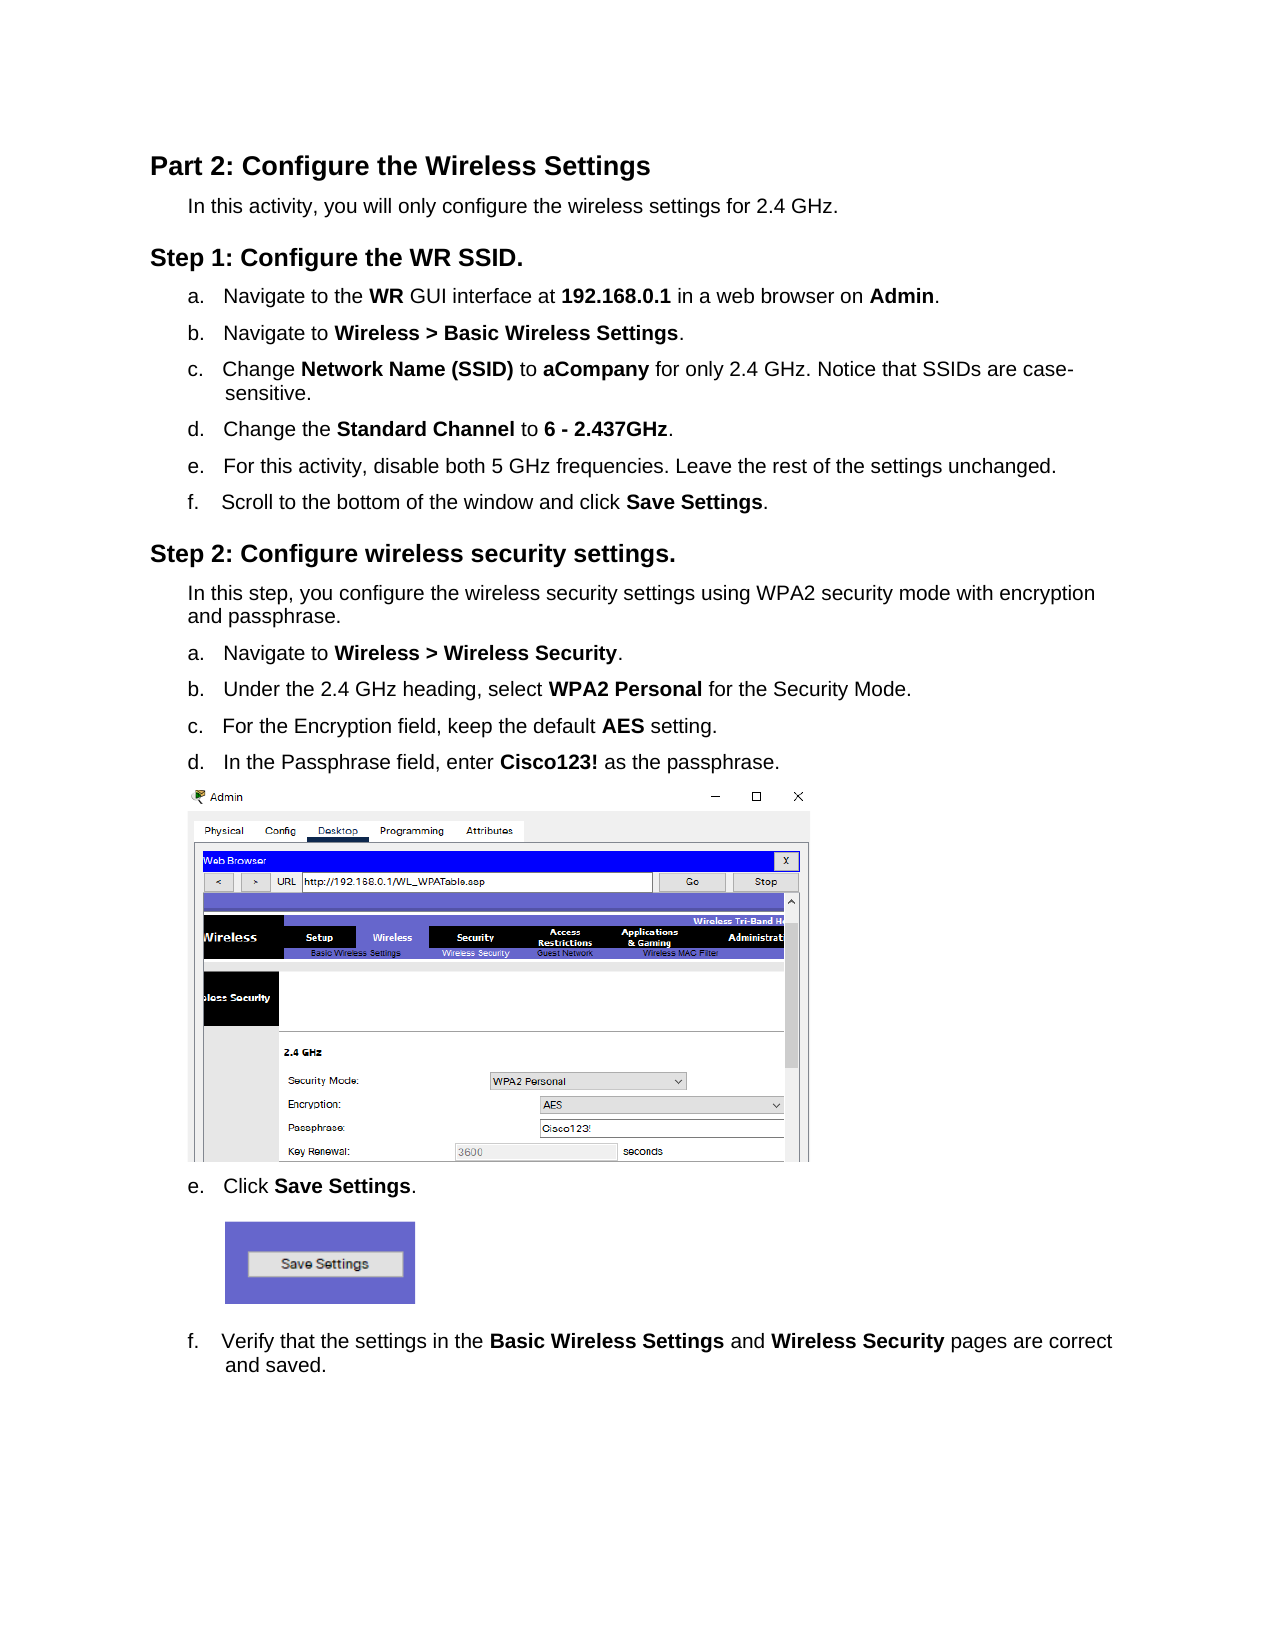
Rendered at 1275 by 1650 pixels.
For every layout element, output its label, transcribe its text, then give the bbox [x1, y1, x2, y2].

list f. Scroll to the bottom of the window and click Save Settings. [187, 490, 1125, 514]
list e. Click Save Settings. [187, 1174, 1125, 1198]
list d. In the Passphrase field, enter Cisco123! as the passphrase. [187, 750, 1125, 774]
text In this activity, you will only configure the wireless settings for 2.4 GHz. [187, 194, 1125, 218]
list f. Verify that the settings in the Basic Wireless Settings and Wireless Security pages are correct and saved. [187, 1329, 1125, 1377]
list Step 1: Configure the WR SSID. [150, 243, 1125, 271]
picture [187, 786, 811, 1162]
list a. Navigate to Wireless > Wireless Security. [187, 641, 1125, 665]
list Step 2: Configure wireless security settings. [150, 539, 1125, 568]
list c. Change Network Name (SSID) to aCompany for only 2.4 GHz. Notice that SSIDs are case-sensitive. [187, 357, 1125, 405]
list a. Navigate to the WR GUI interface at 192.168.0.1 in a web browser on Admin. [187, 284, 1125, 308]
picture [225, 1210, 415, 1304]
list b. Navigate to Wireless > Basic Wireless Settings. [187, 320, 1125, 344]
list Part 2: Configure the Wireless Settings [150, 150, 1125, 181]
list b. Under the 2.4 GHz heading, select WPA2 Personal for the Security Mode. [187, 677, 1125, 701]
list d. Change the Standard Channel to 6 - 2.437GHz. [187, 417, 1125, 441]
list c. For the Encryption field, keep the default AES setting. [187, 714, 1125, 738]
list e. For this activity, disable both 5 GHz frequencies. Leave the rest of the settings unchanged. [187, 454, 1125, 478]
text In this step, you configure the wireless security settings using WPA2 security mode with encryption and passphrase. [187, 580, 1125, 628]
